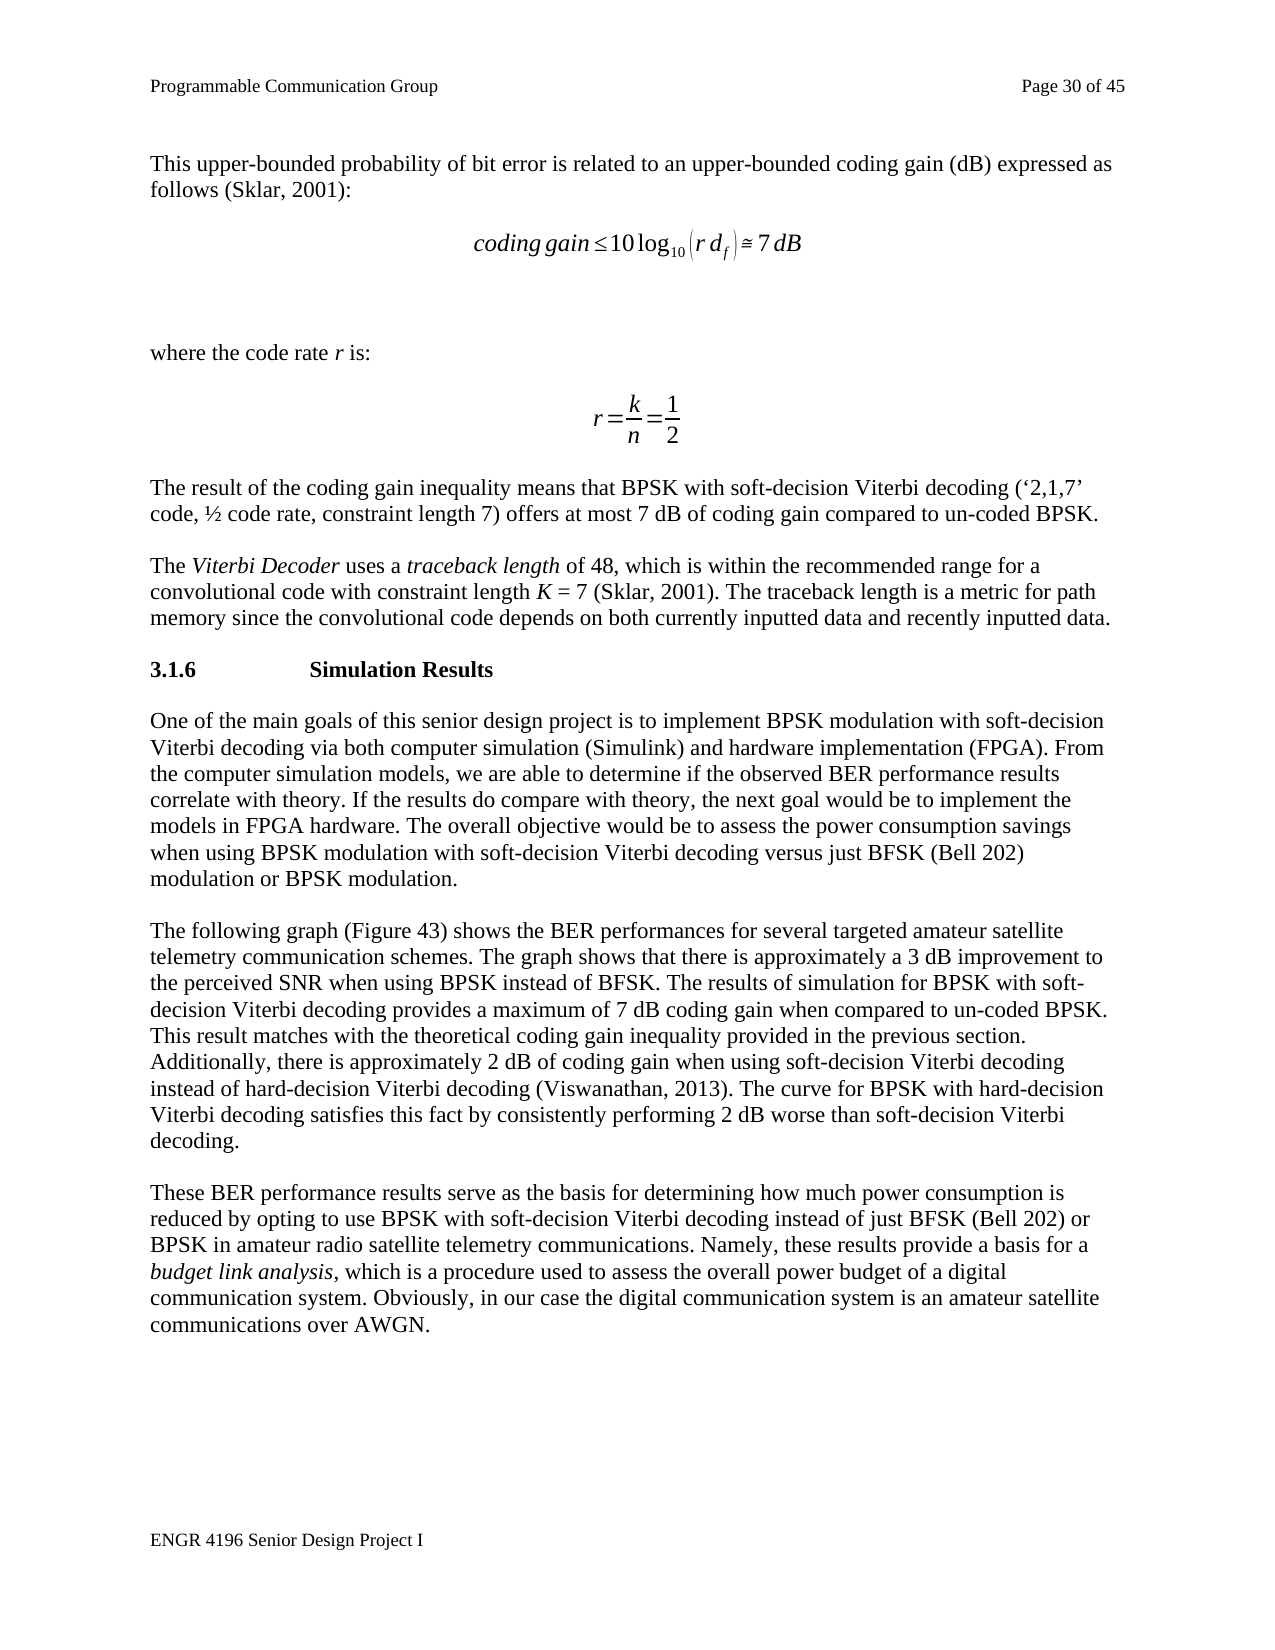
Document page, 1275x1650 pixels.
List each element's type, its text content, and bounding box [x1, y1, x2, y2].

text One of the main goals of this senior design project is to implement BPSK modulation with soft-decision Viterbi decoding via both computer simulation (Simulink) and hardware implementation (FPGA). From the computer simulation models, we are able to determine if the observed BER performance results correlate with theory. If the results do compare with theory, the next goal would be to implement the models in FPGA hardware. The overall objective would be to assess the power consumption savings when using BPSK modulation with soft-decision Viterbi decoding versus just BFSK (Bell 202) modulation or BPSK modulation. [150, 707, 1125, 892]
text The result of the coding gain inequality means that BPSK with soft-decision Viterbi decoding (‘2,1,7’ code, ½ code rate, constraint length 7) offers at most 7 dB of coding gain compared to un-coded BPSK. [150, 474, 1125, 527]
subtitle 3.1.6 Simulation Results [150, 656, 1125, 682]
text where the code rate r is: [150, 339, 1125, 365]
text These BER performance results serve as the basis for determining how much power consumption is reduced by opting to use BPSK with soft-decision Viterbi decoding instead of just BFSK (Bell 202) or BPSK in amateur radio satellite telemetry communications. Namely, these results provide a basis for a budget link analysis, which is a procedure used to assess the overall power budget of a digital communication system. Obviously, in our case the digital communication system is an amateur satellite communications over AWGN. [150, 1179, 1125, 1337]
text The following graph (Figure 43) shows the BER performances for several targeted amateur satellite telemetry communication schemes. The graph shows that there is approximately a 3 dB improvement to the perceived SNR when using BPSK instead of BFSK. The results of simulation for BPSK with soft-decision Viterbi decoding provides a maximum of 7 dB coding gain when compared to un-coded BPSK. This result matches with the theoretical coding gain inequality provided in the previous section. Additionally, there is approximately 2 dB of coding gain when using soft-decision Viterbi decoding instead of hard-decision Viterbi decoding (Viswanathan, 2013). The curve for BPSK with hard-decision Viterbi decoding satisfies this fact by consistently performing 2 dB worse than soft-decision Viterbi decoding. [150, 917, 1125, 1154]
text The Viterbi Decoder uses a traceback length of 48, which is within the recommended range for a convolutional code with constraint length K = 7 (Sklar, 2001). The traceback length is a metric for path memory since the convolutional code depends on both currently inputted data and recently inputted data. [150, 552, 1125, 631]
text This upper-bounded probability of bit error is related to an upper-bounded coding gain (dB) expressed as follows (Sklar, 2001): [150, 150, 1125, 203]
